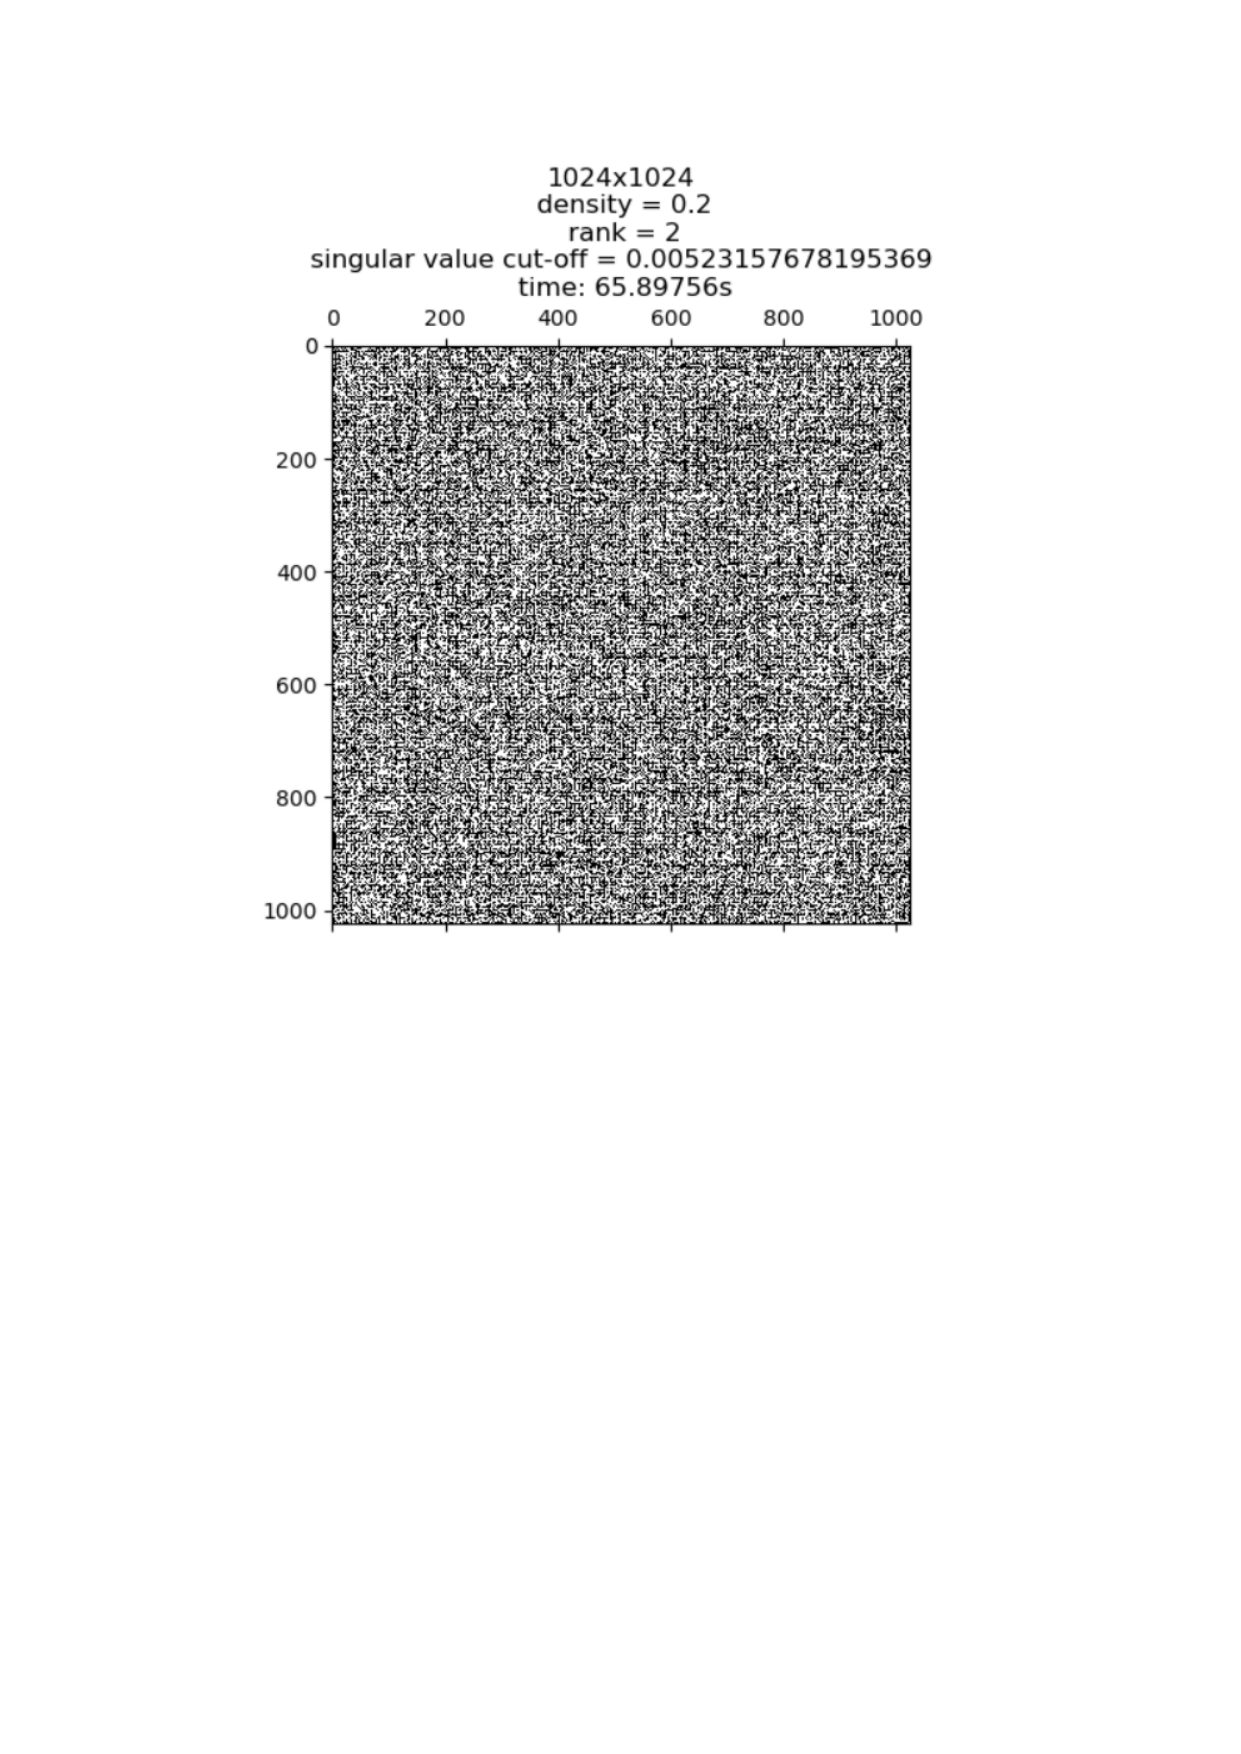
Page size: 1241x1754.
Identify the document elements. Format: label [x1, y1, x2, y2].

picture [261, 147, 979, 952]
